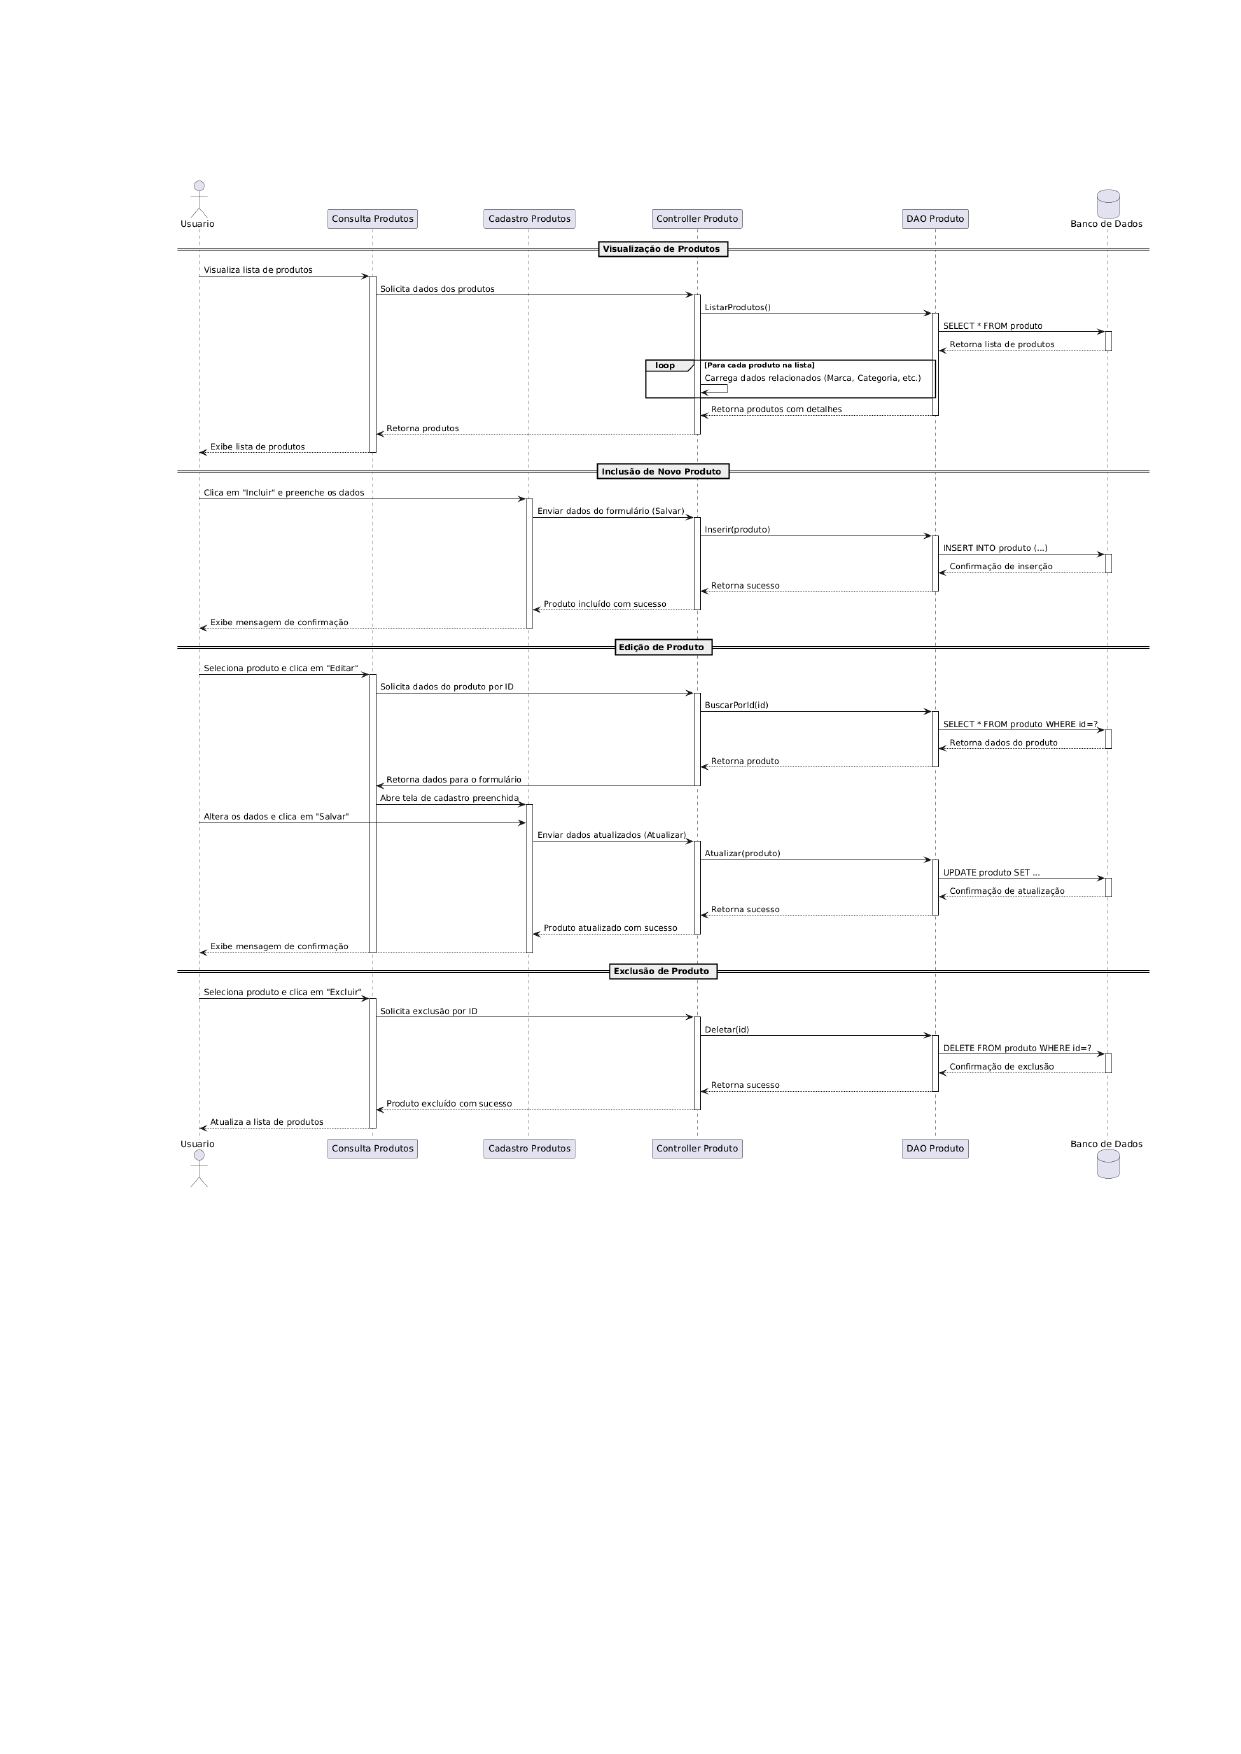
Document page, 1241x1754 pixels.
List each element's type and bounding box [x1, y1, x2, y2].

picture [177, 177, 1153, 1190]
